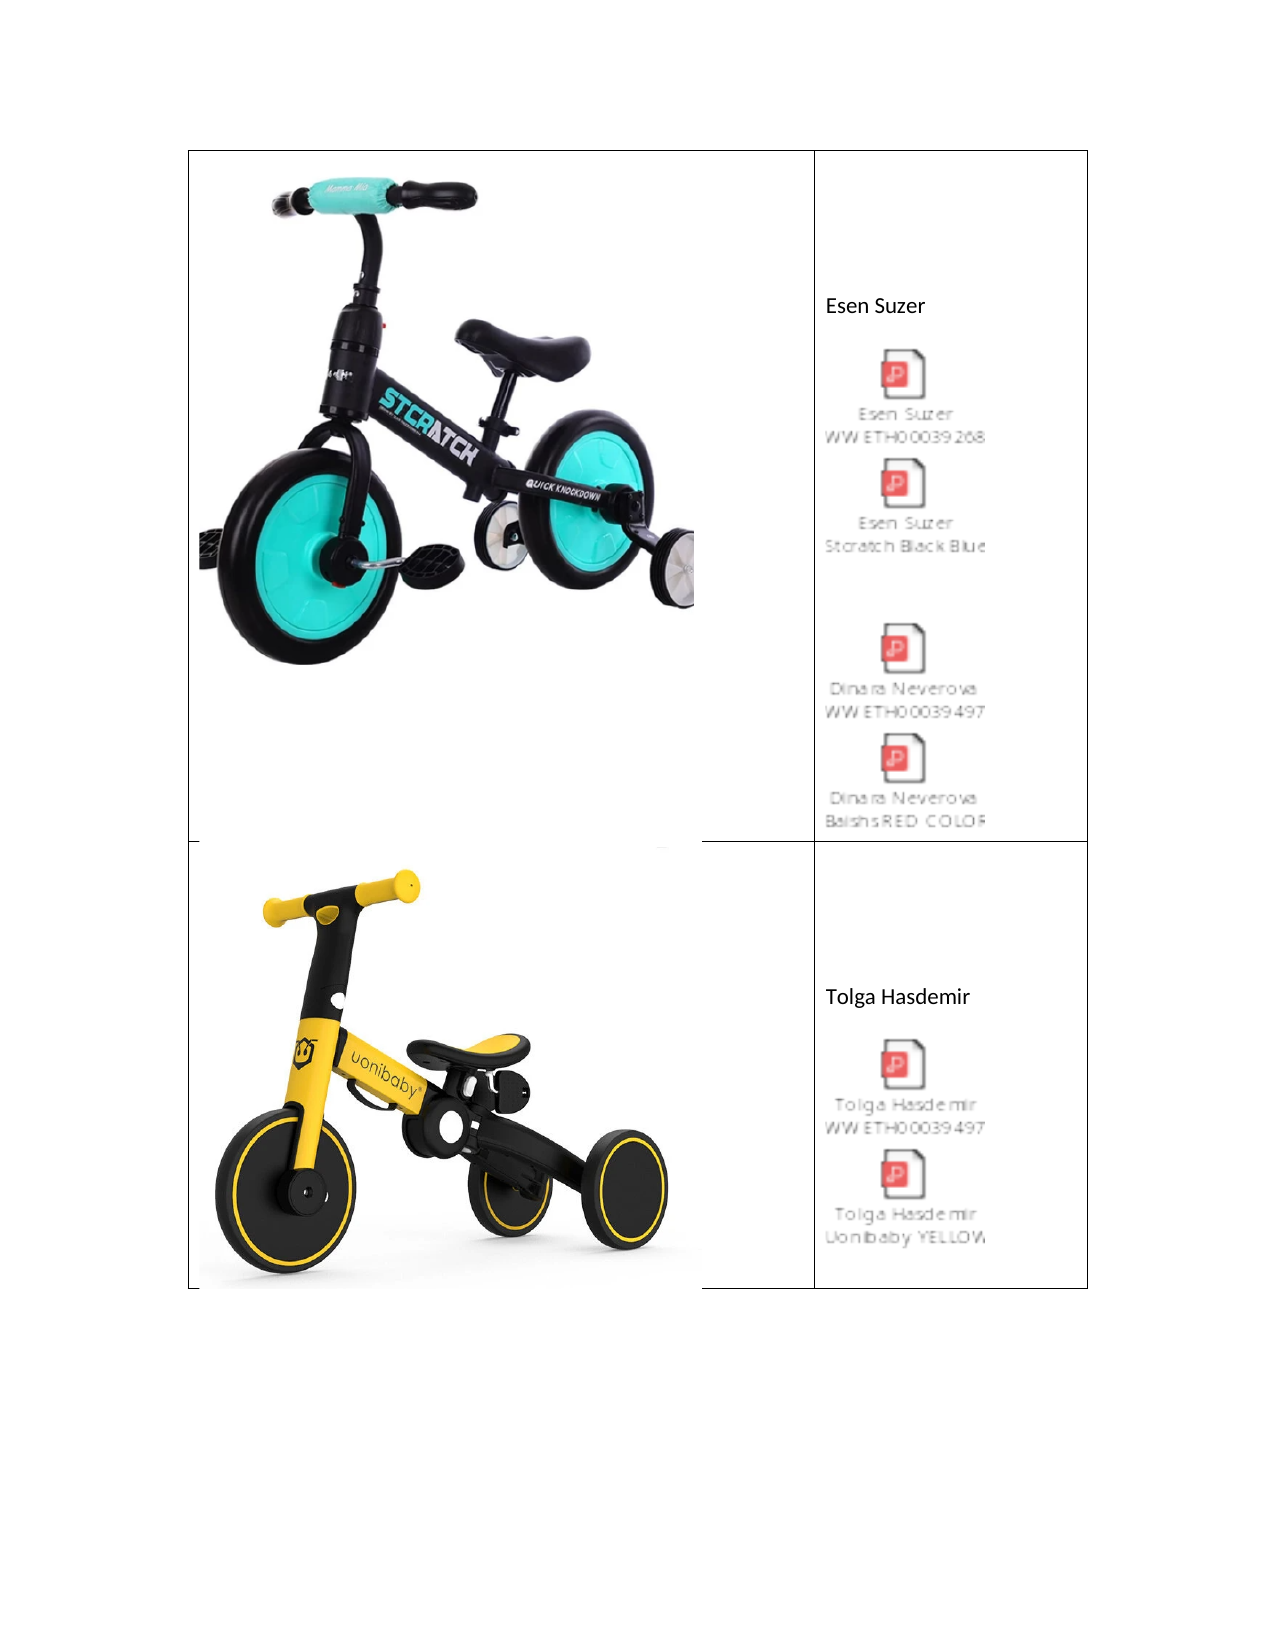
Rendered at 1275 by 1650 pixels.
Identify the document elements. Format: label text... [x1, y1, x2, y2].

picture [199, 151, 694, 703]
table_cell Esen Suzer [815, 151, 1087, 841]
table_cell Tolga Hasdemir [815, 842, 1087, 1288]
picture [199, 841, 702, 1289]
table_cell [189, 151, 814, 841]
table_cell [702, 842, 814, 1288]
table_cell [189, 842, 199, 1288]
